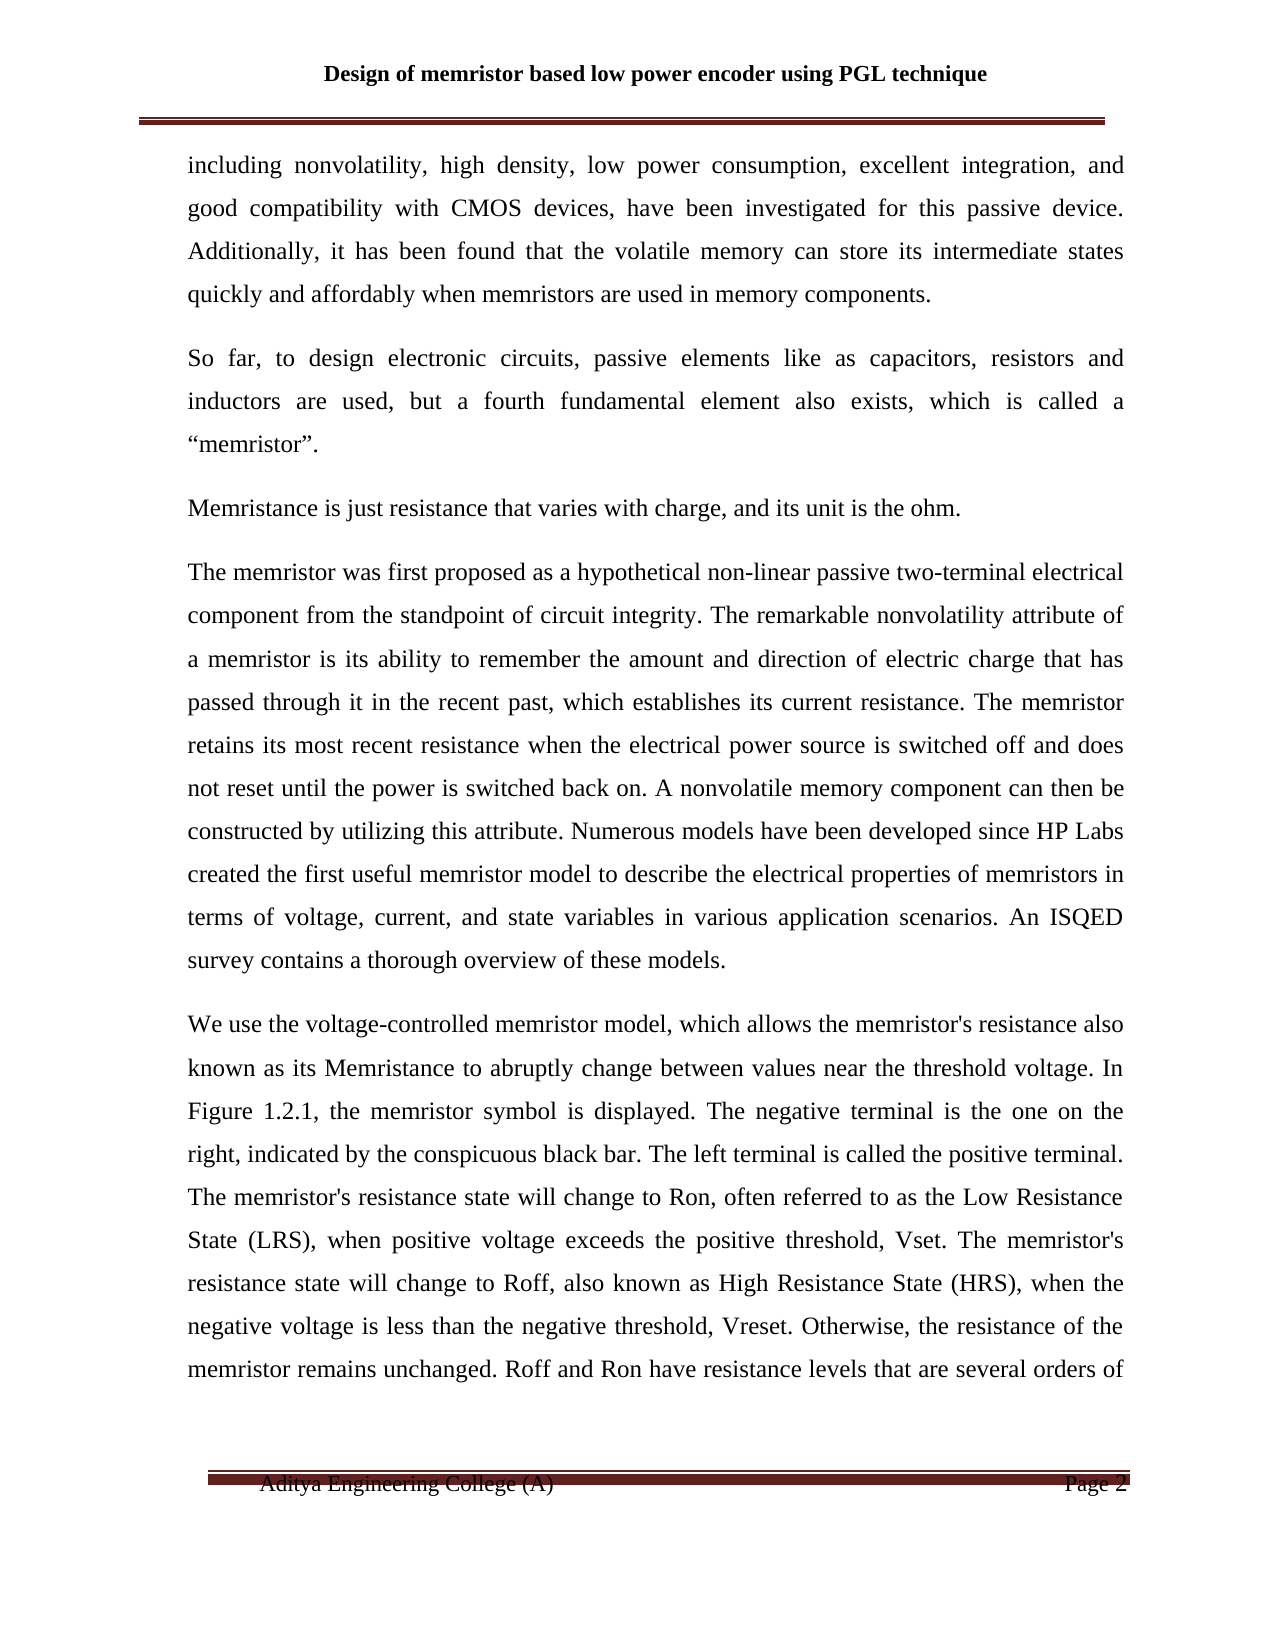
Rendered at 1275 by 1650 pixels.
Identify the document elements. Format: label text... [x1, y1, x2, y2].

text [187, 150, 1125, 308]
text So far, to design electronic circuits, passive elements like as capacitors, resistors and inductors are used, but a fourth fundamental element also exists, which is called a “memristor”. [187, 343, 1125, 458]
text The memristor was first proposed as a hypothetical non-linear passive two-terminal electrical component from the standpoint of circuit integrity. The remarkable nonvolatility attribute of a memristor is its ability to remember the amount and direction of electric charge that has passed through it in the recent past, which establishes its current resistance. The memristor retains its most recent resistance when the electrical power source is switched off and does not reset until the power is switched back on. A nonvolatile memory component can then be constructed by utilizing this attribute. Numerous models have been developed since HP Labs created the first useful memristor model to describe the electrical properties of memristors in terms of voltage, current, and state variables in various application scenarios. An ISQED survey contains a thorough overview of these models. [187, 557, 1125, 974]
text Memristance is just resistance that varies with charge, and its unit is the ohm. [187, 493, 1125, 522]
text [187, 1009, 1125, 1383]
